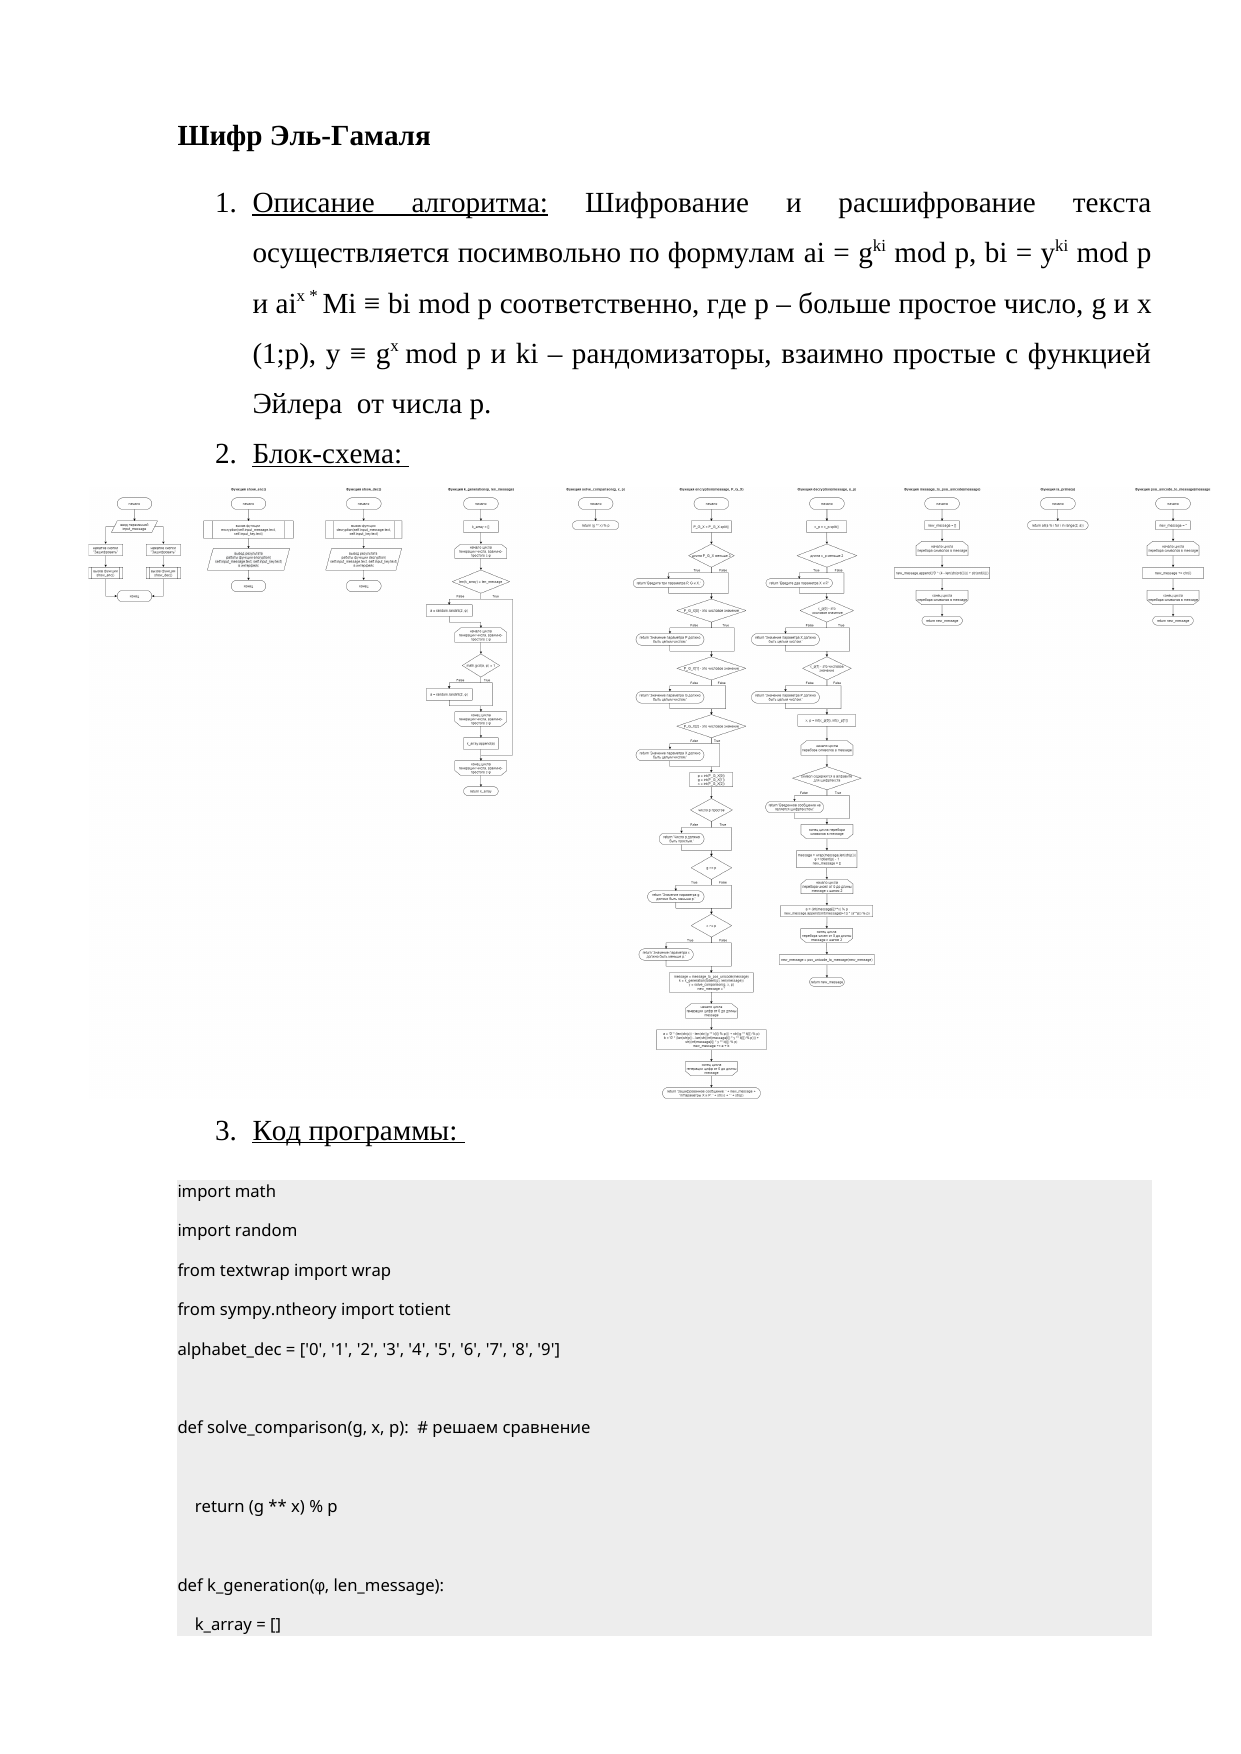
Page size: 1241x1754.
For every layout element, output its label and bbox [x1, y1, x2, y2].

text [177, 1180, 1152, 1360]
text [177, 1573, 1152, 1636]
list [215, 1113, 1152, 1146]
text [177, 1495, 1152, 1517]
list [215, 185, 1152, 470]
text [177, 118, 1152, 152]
picture [88, 487, 1211, 1099]
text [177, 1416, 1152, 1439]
